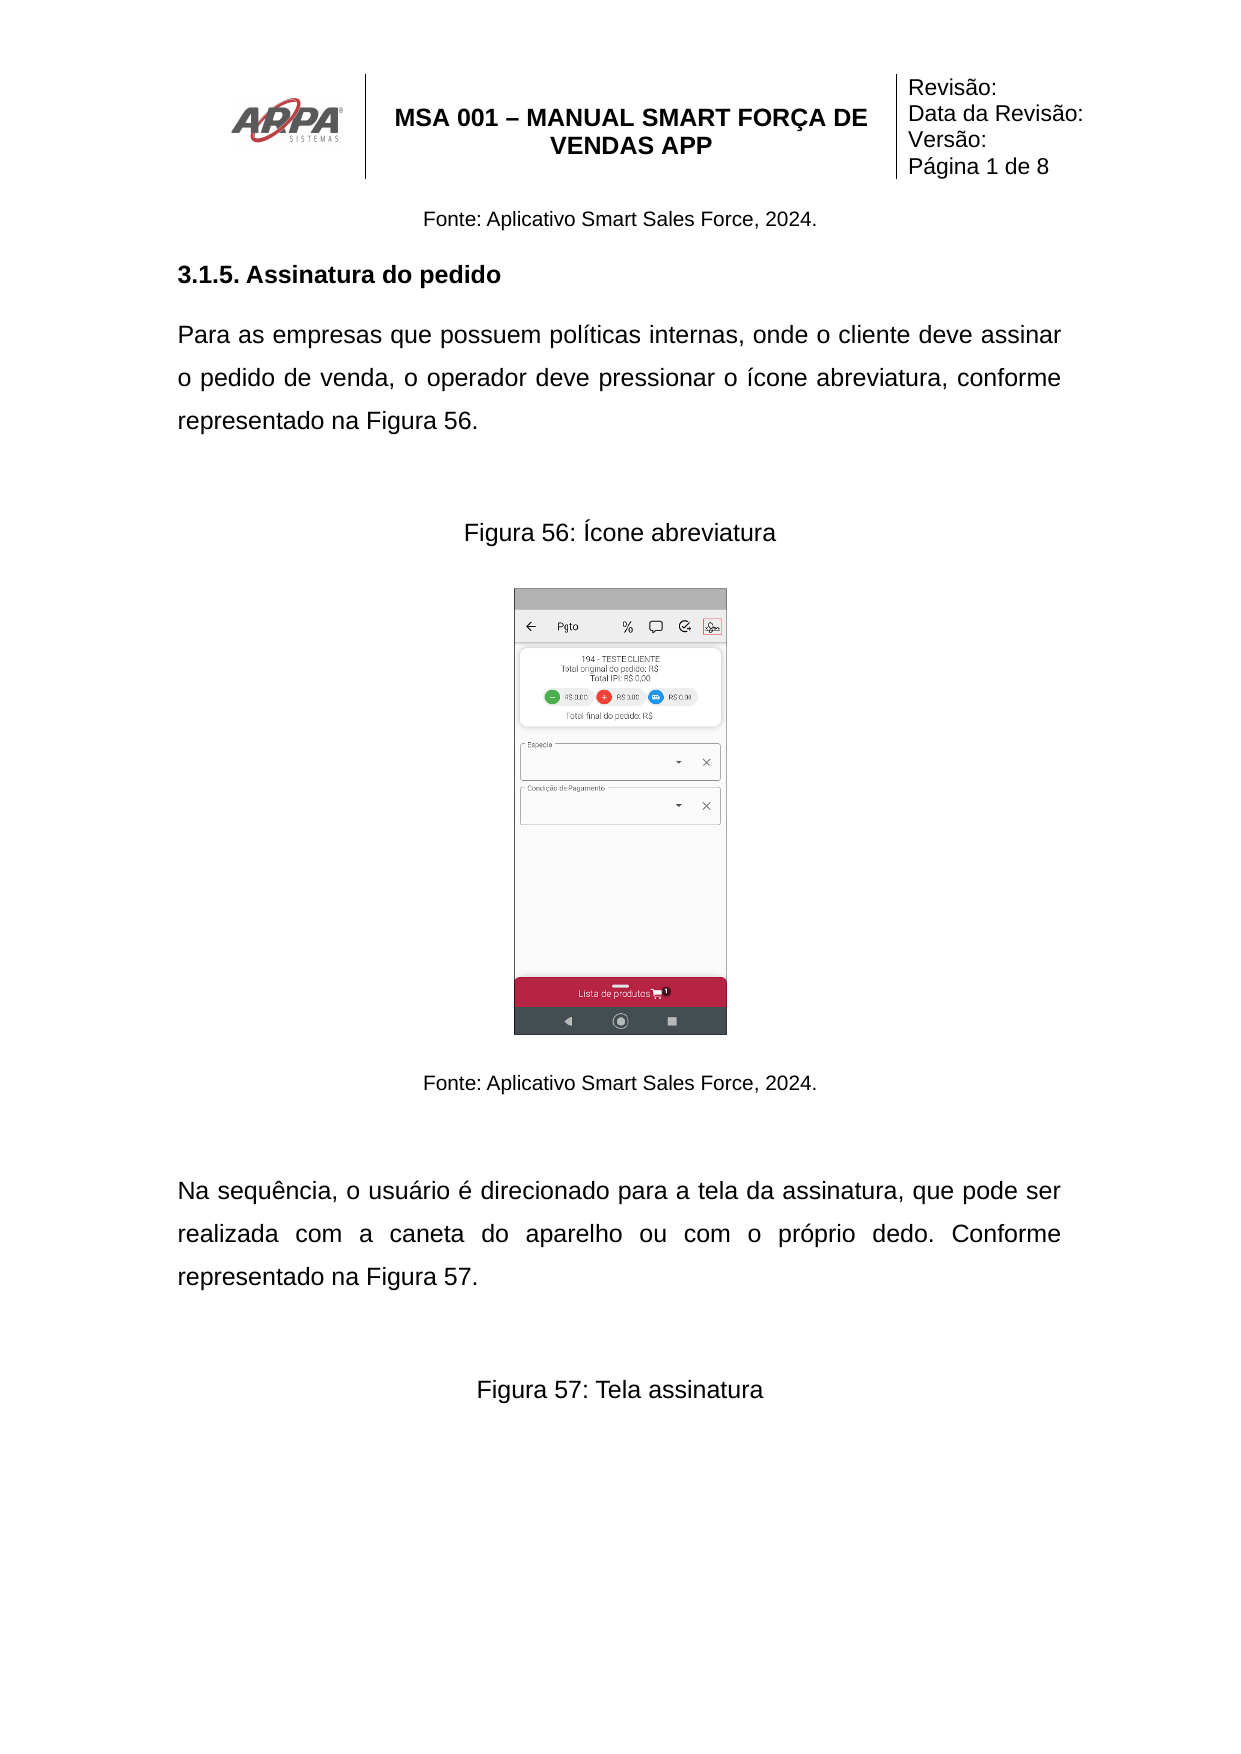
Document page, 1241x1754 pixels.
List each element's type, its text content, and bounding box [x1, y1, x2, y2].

text Figura 57: Tela assinatura [177, 1375, 1063, 1403]
picture [231, 98, 343, 147]
text Fonte: Aplicativo Smart Sales Force, 2024. [177, 1071, 1063, 1095]
text Fonte: Aplicativo Smart Sales Force, 2024. [177, 207, 1063, 231]
text Na sequência, o usuário é direcionado para a tela da assinatura, que pode ser realizada com a caneta do aparelho ou com o próprio dedo. Conforme representado na Figura 57. [177, 1176, 1063, 1291]
picture [506, 578, 734, 1041]
text Figura 56: Ícone abreviatura [177, 518, 1063, 547]
text Para as empresas que possuem políticas internas, onde o cliente deve assinar o pedido de venda, o operador deve pressionar o ícone abreviatura, conforme representado na Figura 56. [177, 319, 1063, 434]
text 3.1.5. Assinatura do pedido [177, 260, 1063, 288]
